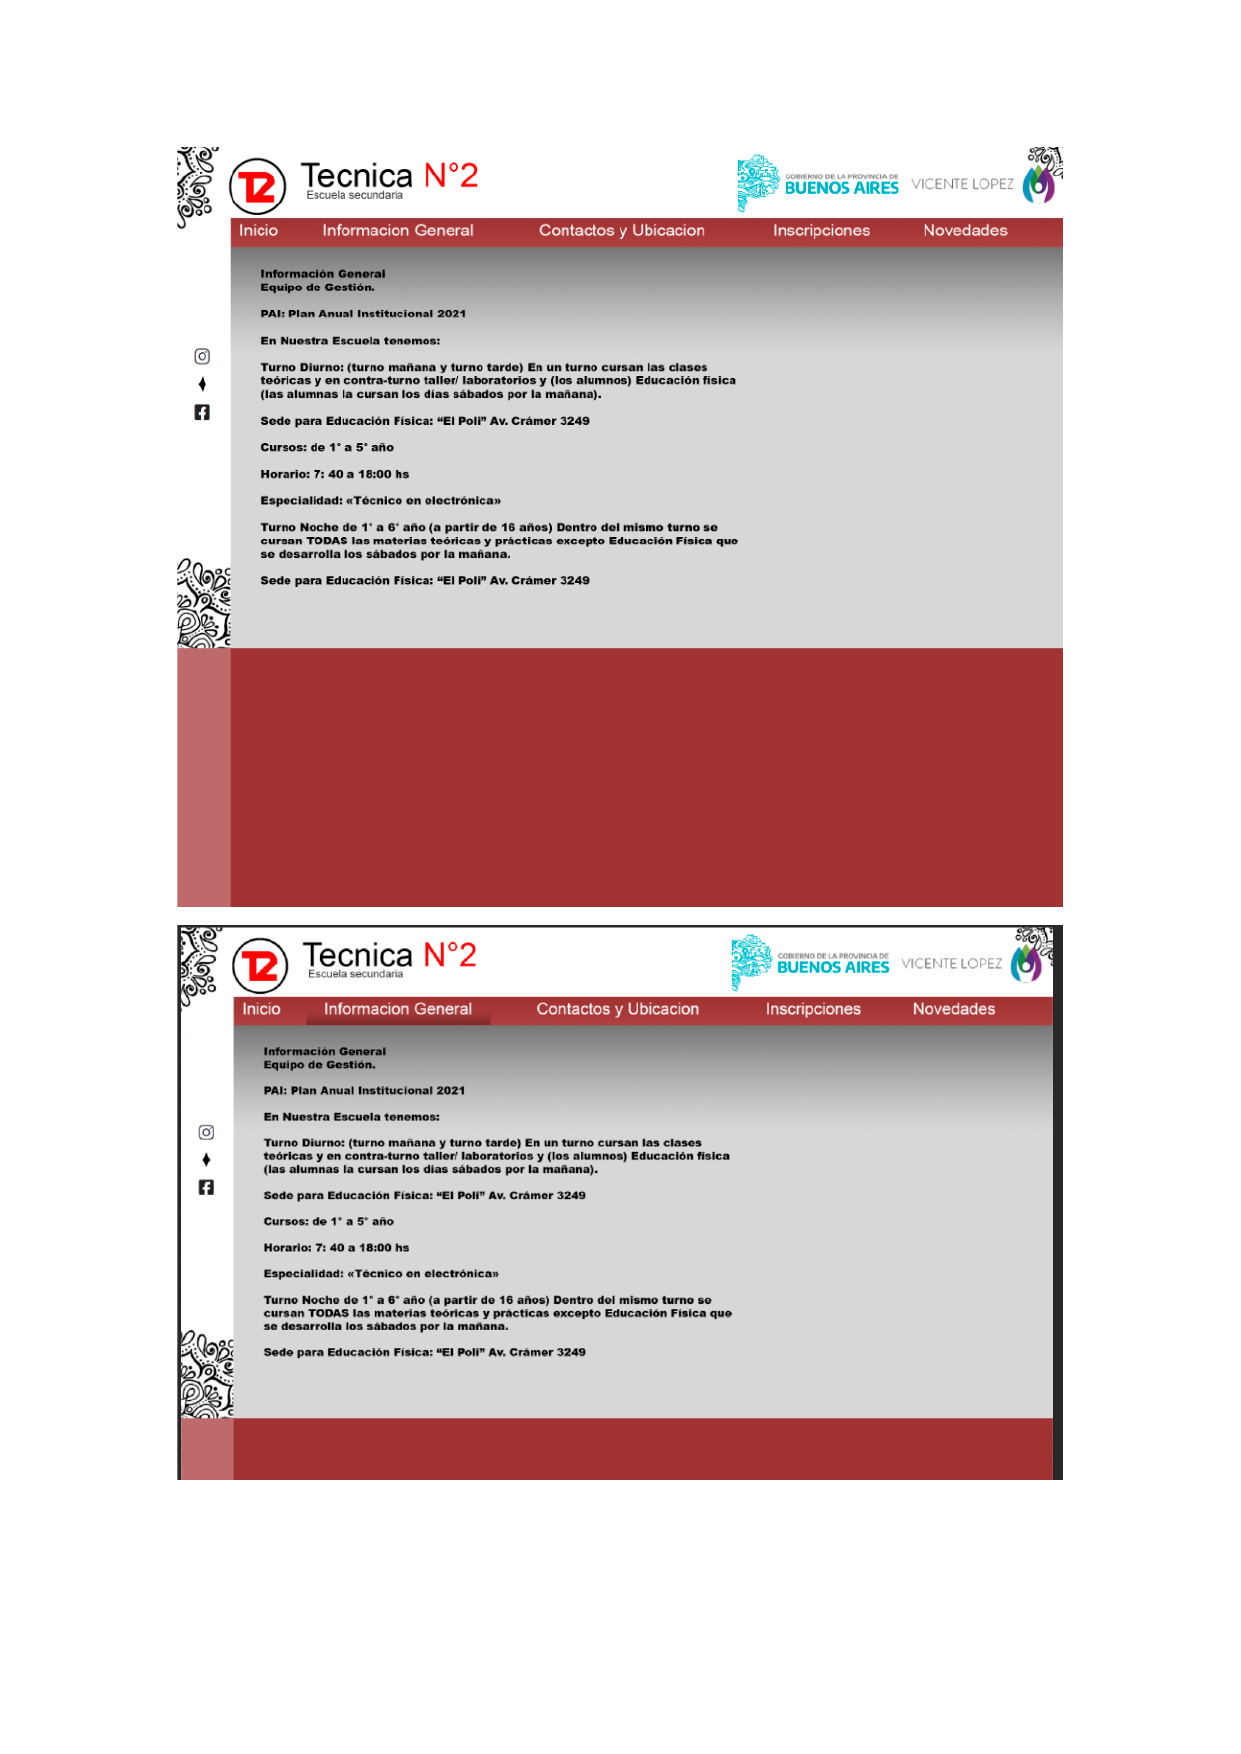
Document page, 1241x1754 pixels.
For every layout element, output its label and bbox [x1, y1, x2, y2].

picture [177, 925, 1063, 1480]
picture [177, 147, 1063, 907]
